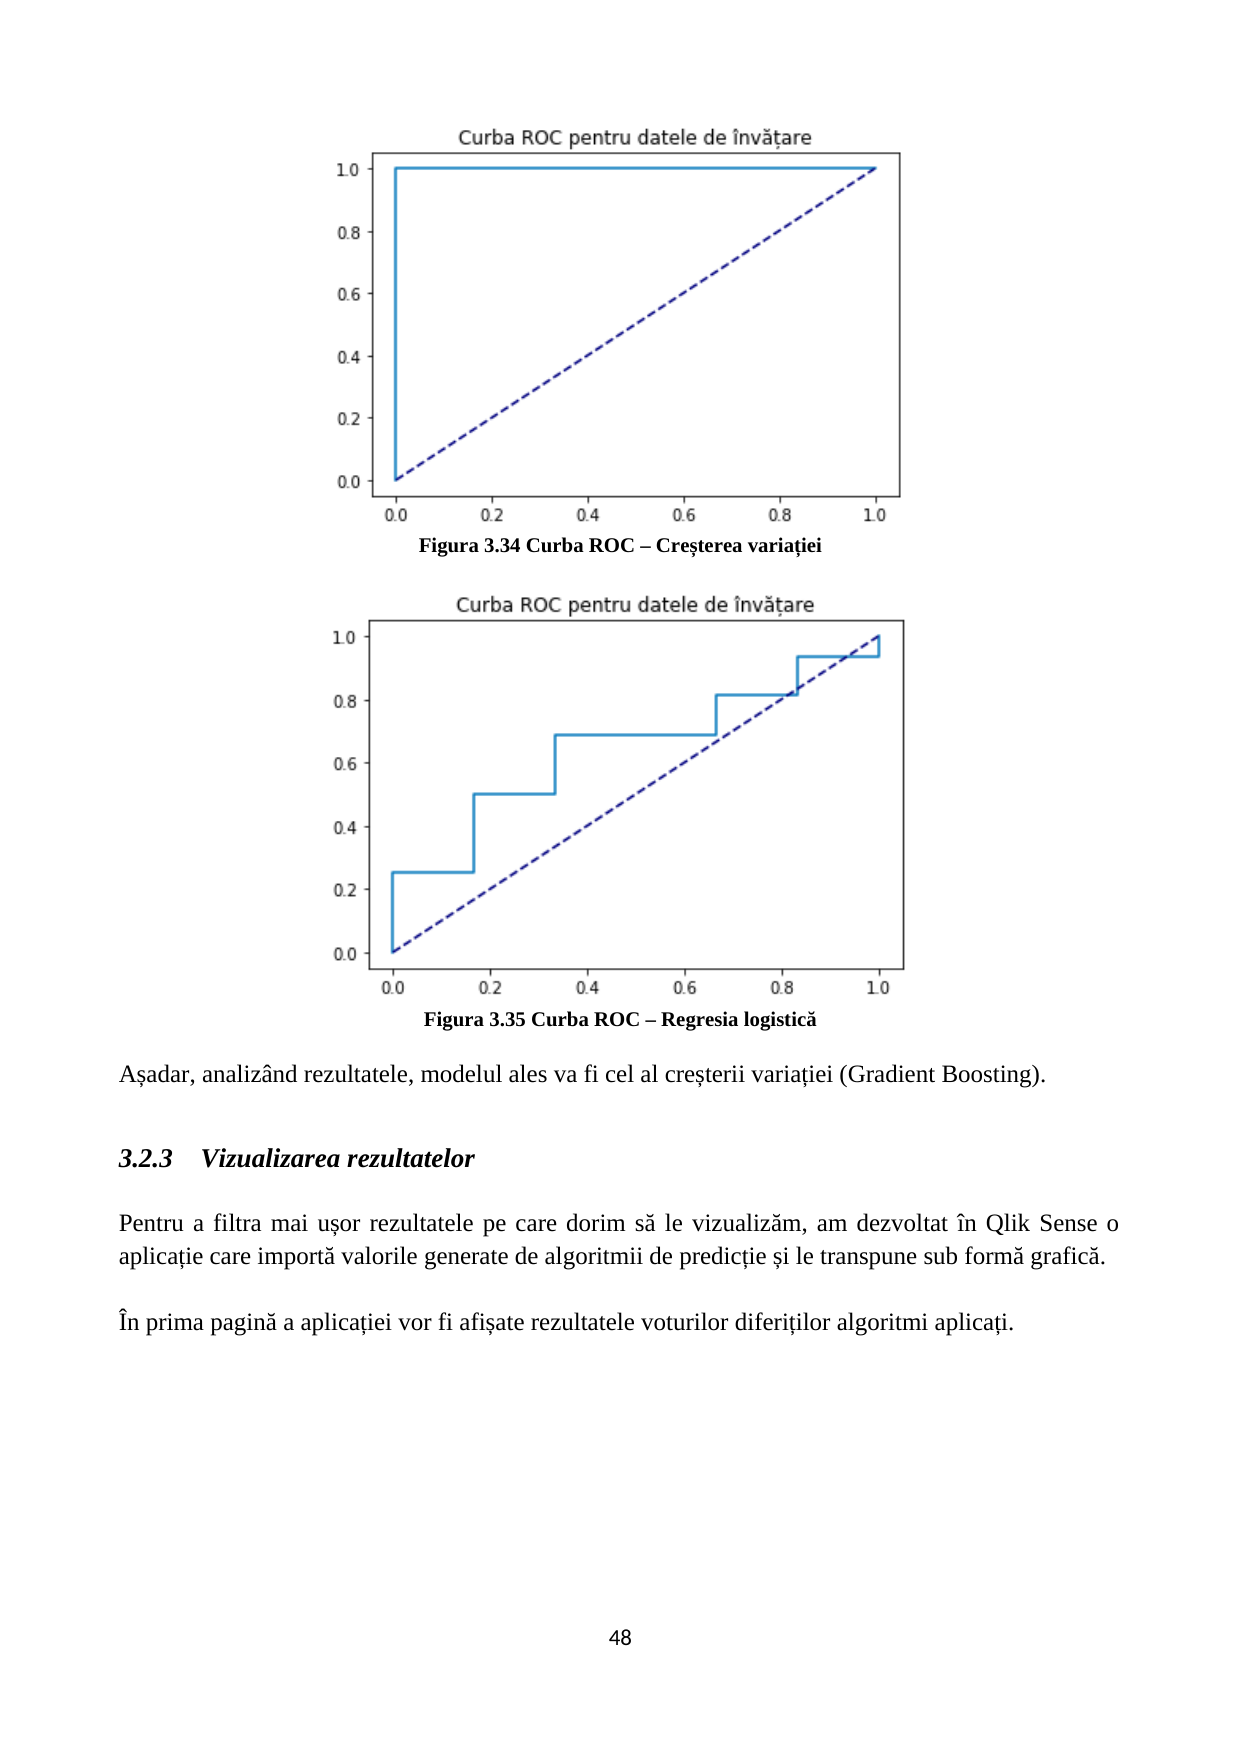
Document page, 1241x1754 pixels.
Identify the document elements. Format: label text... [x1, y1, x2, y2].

subtitle Vizualizarea rezultatelor [118, 1142, 1122, 1173]
text Așadar, analizând rezultatele, modelul ales va fi cel al creșterii variației (Gradient Boosting). [118, 1059, 1122, 1088]
text În prima pagină a aplicației vor fi afișate rezultatele voturilor diferiților algoritmi aplicați. [118, 1307, 1122, 1336]
picture [325, 118, 915, 534]
picture [321, 586, 919, 1007]
text Pentru a filtra mai ușor rezultatele pe care dorim să le vizualizăm, am dezvoltat în Qlik Sense o aplicație care importă valorile generate de algoritmii de predicție și le transpune sub formă grafică. [118, 1208, 1122, 1270]
